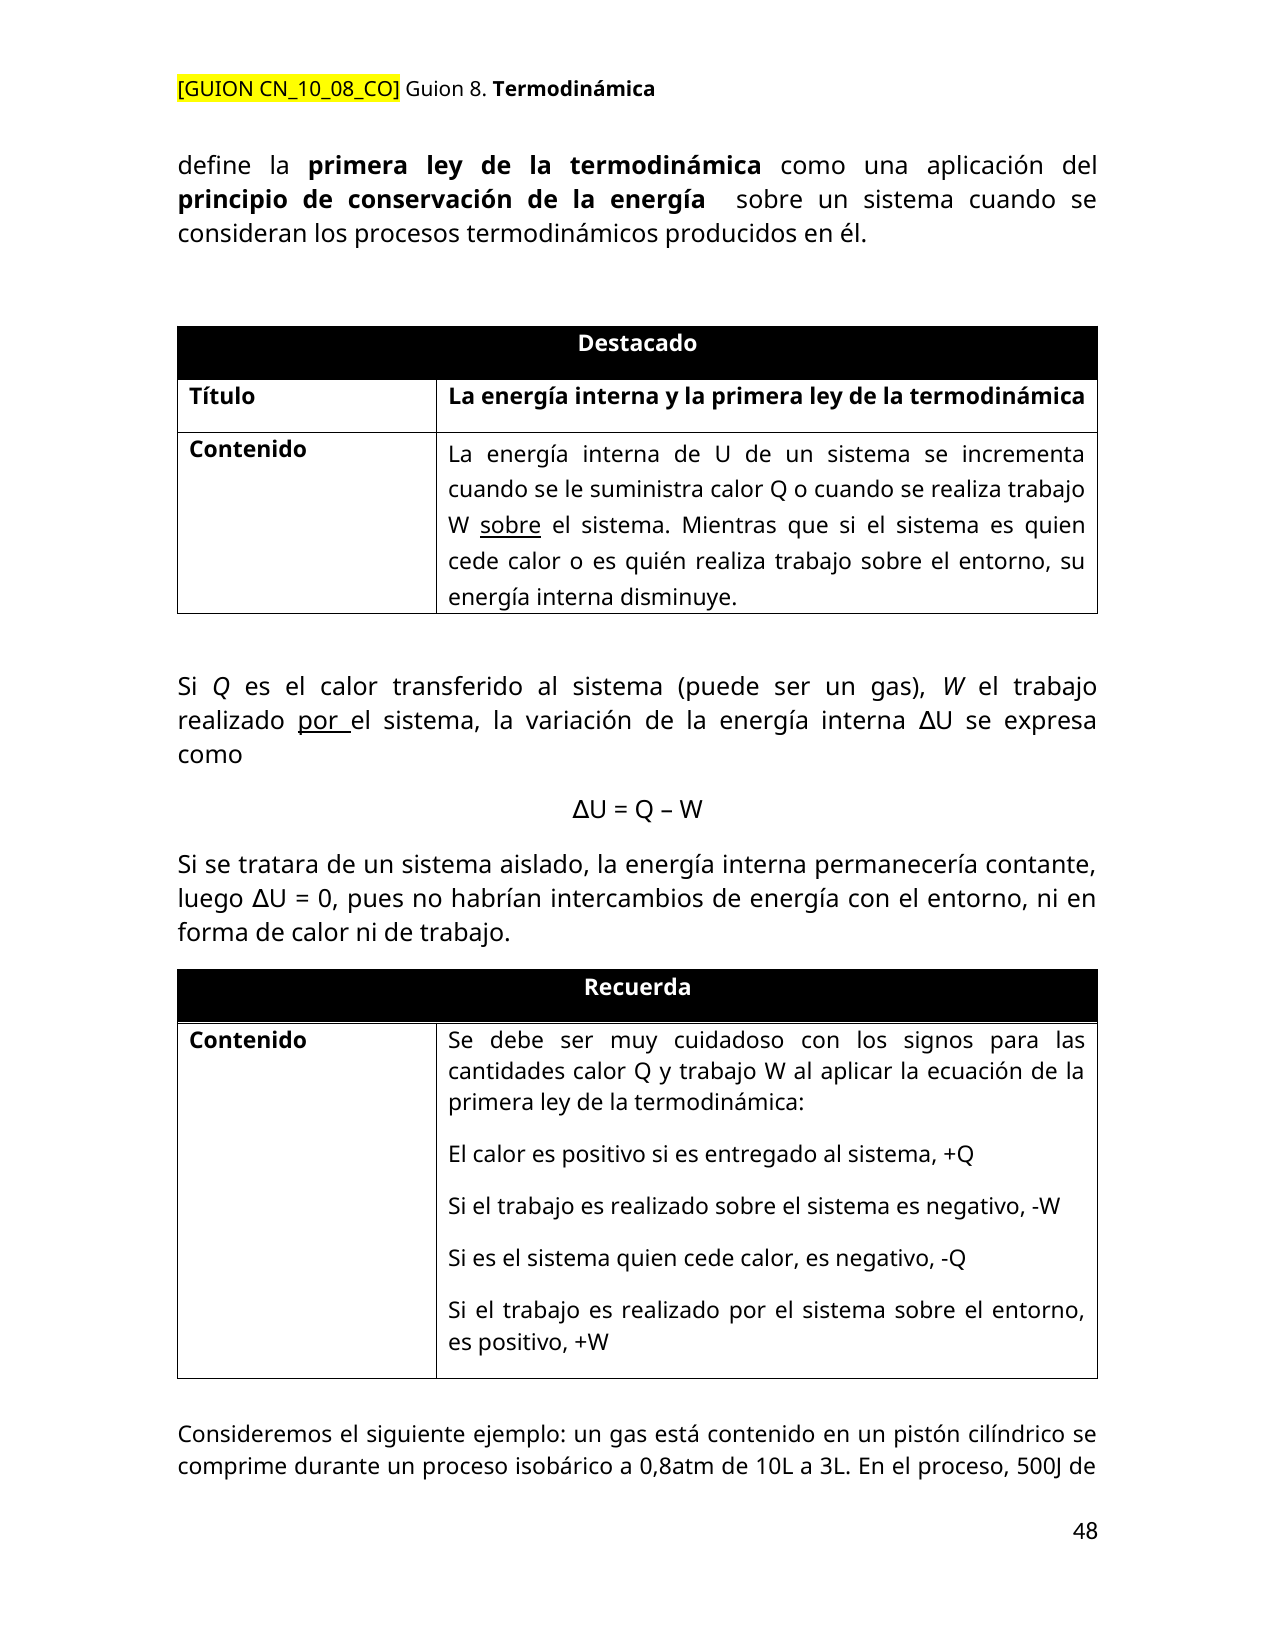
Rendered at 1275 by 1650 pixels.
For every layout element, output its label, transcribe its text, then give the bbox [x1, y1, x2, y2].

table_cell Se debe ser muy cuidadoso con los signos para las cantidades calor Q y trabajo W al aplicar la ecuación de la primera ley de la termodinámica: El calor es positivo si es entregado al sistema, +Q Si el trabajo es realizado sobre el sistema es negativo, -W Si es el sistema quien cede calor, es negativo, -Q Si el trabajo es realizado por el sistema sobre el entorno, es positivo, +W [437, 1024, 1097, 1378]
table_cell Contenido [178, 433, 436, 612]
table_header Recuerda [178, 970, 1097, 1022]
text Si Q es el calor transferido al sistema (puede ser un gas), W el trabajo realizado por el sistema, la variación de la energía interna ∆U se expresa como [177, 668, 1098, 771]
table_header Destacado [178, 327, 1097, 379]
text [177, 148, 1098, 250]
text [177, 1418, 1098, 1481]
table_cell La energía interna de U de un sistema se incrementa cuando se le suministra calor Q o cuando se realiza trabajo W sobre el sistema. Mientras que si el sistema es quien cede calor o es quién realiza trabajo sobre el entorno, su energía interna disminuye. [437, 433, 1097, 612]
text Si se tratara de un sistema aislado, la energía interna permanecería contante, luego ∆U = 0, pues no habrían intercambios de energía con el entorno, ni en forma de calor ni de trabajo. [177, 846, 1098, 948]
table_cell Título [178, 380, 436, 432]
table_cell Contenido [178, 1024, 436, 1378]
text ∆U = Q – W [177, 791, 1098, 826]
table_cell La energía interna y la primera ley de la termodinámica [437, 380, 1097, 432]
